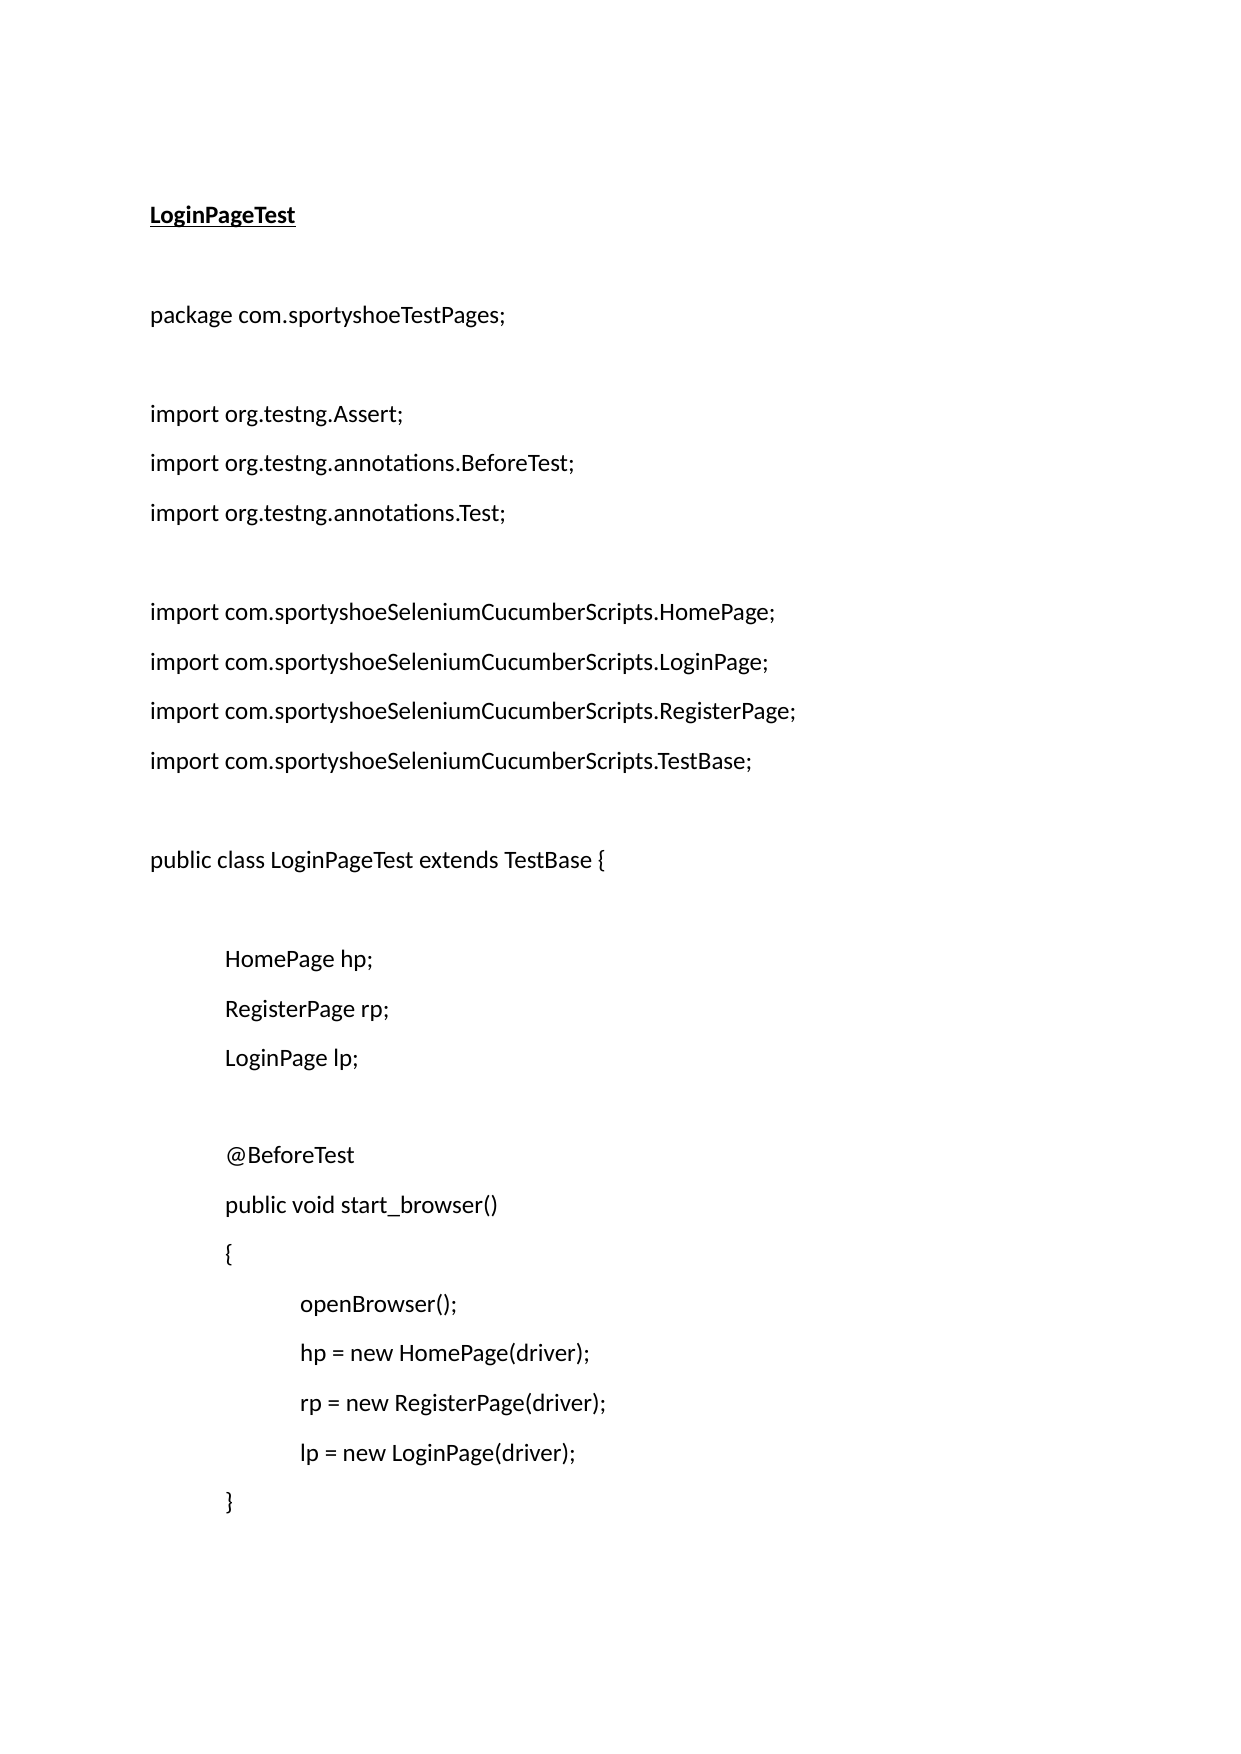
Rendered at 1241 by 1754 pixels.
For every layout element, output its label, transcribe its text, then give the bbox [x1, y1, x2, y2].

text import com.sportyshoeSeleniumCucumberScripts.RegisterPage; [150, 695, 1090, 726]
text LoginPage lp; [150, 1042, 1090, 1073]
text lp = new LoginPage(driver); [150, 1437, 1090, 1467]
text import com.sportyshoeSeleniumCucumberScripts.LoginPage; [150, 646, 1090, 676]
text import org.testng.annotations.Test; [150, 497, 1090, 528]
text public void start_browser() [150, 1189, 1090, 1219]
text import com.sportyshoeSeleniumCucumberScripts.TestBase; [150, 745, 1090, 776]
text openBrowser(); [150, 1288, 1090, 1318]
text import com.sportyshoeSeleniumCucumberScripts.HomePage; [150, 596, 1090, 627]
text } [150, 1486, 1090, 1517]
text package com.sportyshoeTestPages; [150, 299, 1090, 329]
text @BeforeTest [150, 1139, 1090, 1170]
text rp = new RegisterPage(driver); [150, 1387, 1090, 1418]
text public class LoginPageTest extends TestBase { [150, 844, 1090, 875]
text LoginPageTest [150, 199, 1090, 230]
text HomePage hp; [150, 943, 1090, 974]
text { [150, 1238, 1090, 1269]
text hp = new HomePage(driver); [150, 1337, 1090, 1368]
text import org.testng.Assert; [150, 398, 1090, 428]
text import org.testng.annotations.BeforeTest; [150, 447, 1090, 478]
text RegisterPage rp; [150, 993, 1090, 1023]
